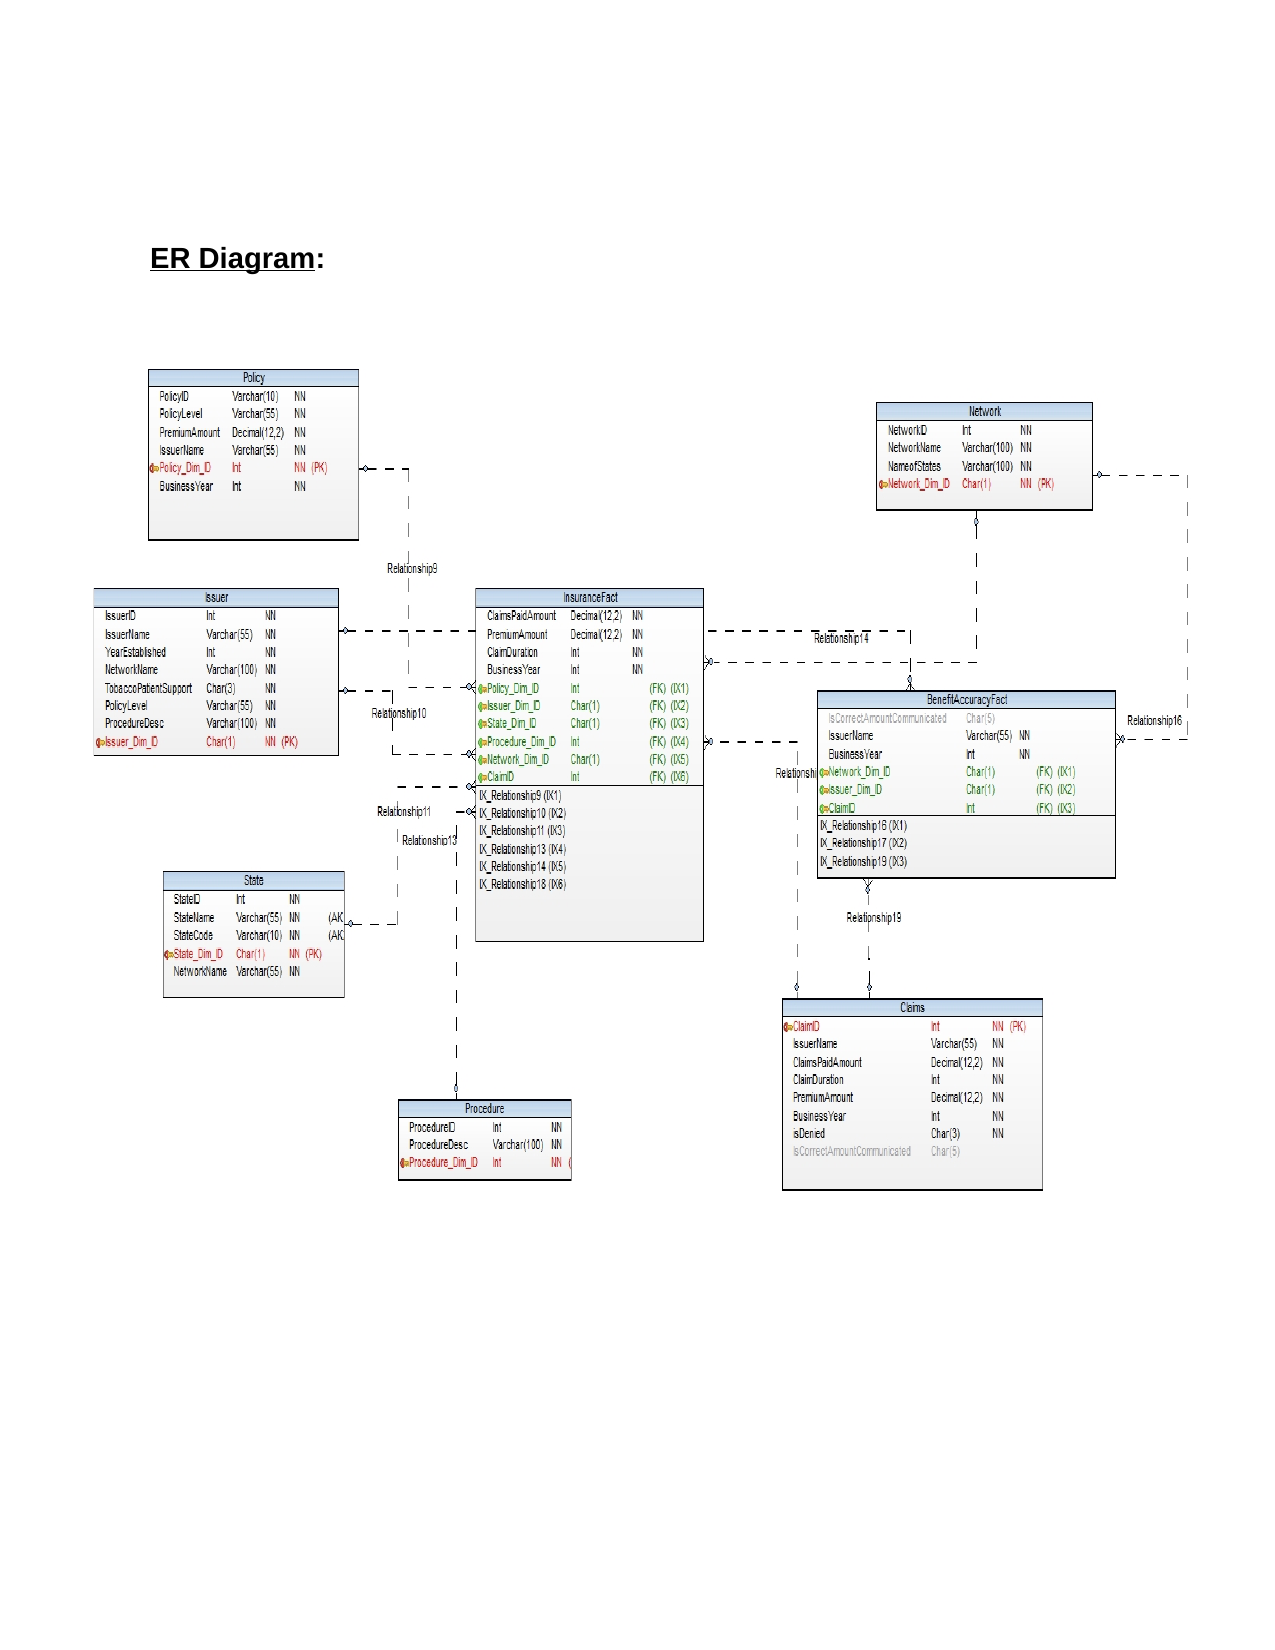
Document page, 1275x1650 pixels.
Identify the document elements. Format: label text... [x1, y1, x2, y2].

picture [93, 369, 1191, 1191]
text ER Diagram: [150, 241, 1125, 274]
